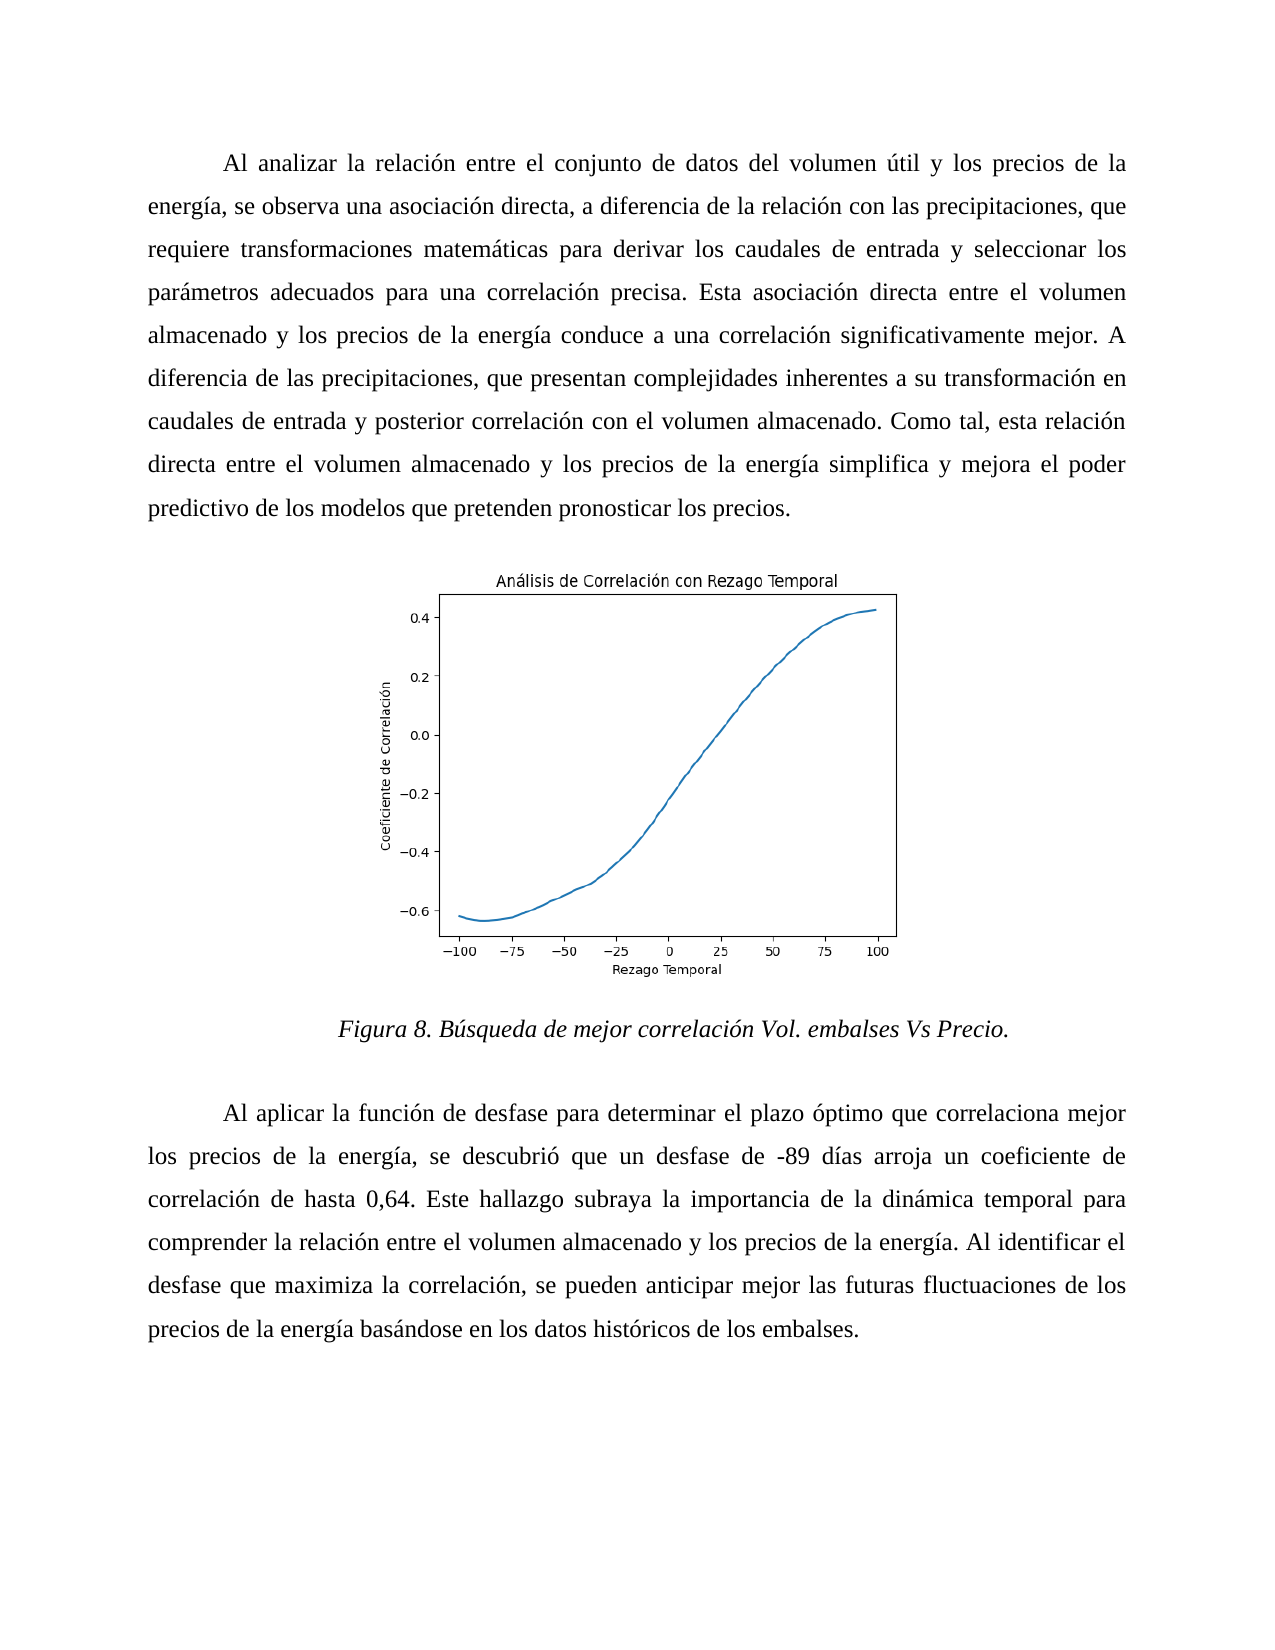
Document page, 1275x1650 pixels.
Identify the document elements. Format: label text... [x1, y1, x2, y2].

text Figura 8. Búsqueda de mejor correlación Vol. embalses Vs Precio. [148, 1014, 1127, 1042]
text Al aplicar la función de desfase para determinar el plazo óptimo que correlaciona mejor los precios de la energía, se descubrió que un desfase de -89 días arroja un coeficiente de correlación de hasta 0,64. Este hallazgo subraya la importancia de la dinámica temporal para comprender la relación entre el volumen almacenado y los precios de la energía. Al identificar el desfase que maximiza la correlación, se pueden anticipar mejor las futuras fluctuaciones de los precios de la energía basándose en los datos históricos de los embalses. [148, 1098, 1127, 1342]
picture [371, 565, 904, 985]
text Al analizar la relación entre el conjunto de datos del volumen útil y los precios de la energía, se observa una asociación directa, a diferencia de la relación con las precipitaciones, que requiere transformaciones matemáticas para derivar los caudales de entrada y seleccionar los parámetros adecuados para una correlación precisa. Esta asociación directa entre el volumen almacenado y los precios de la energía conduce a una correlación significativamente mejor. A diferencia de las precipitaciones, que presentan complejidades inherentes a su transformación en caudales de entrada y posterior correlación con el volumen almacenado. Como tal, esta relación directa entre el volumen almacenado y los precios de la energía simplifica y mejora el poder predictivo de los modelos que pretenden pronosticar los precios. [148, 148, 1127, 521]
